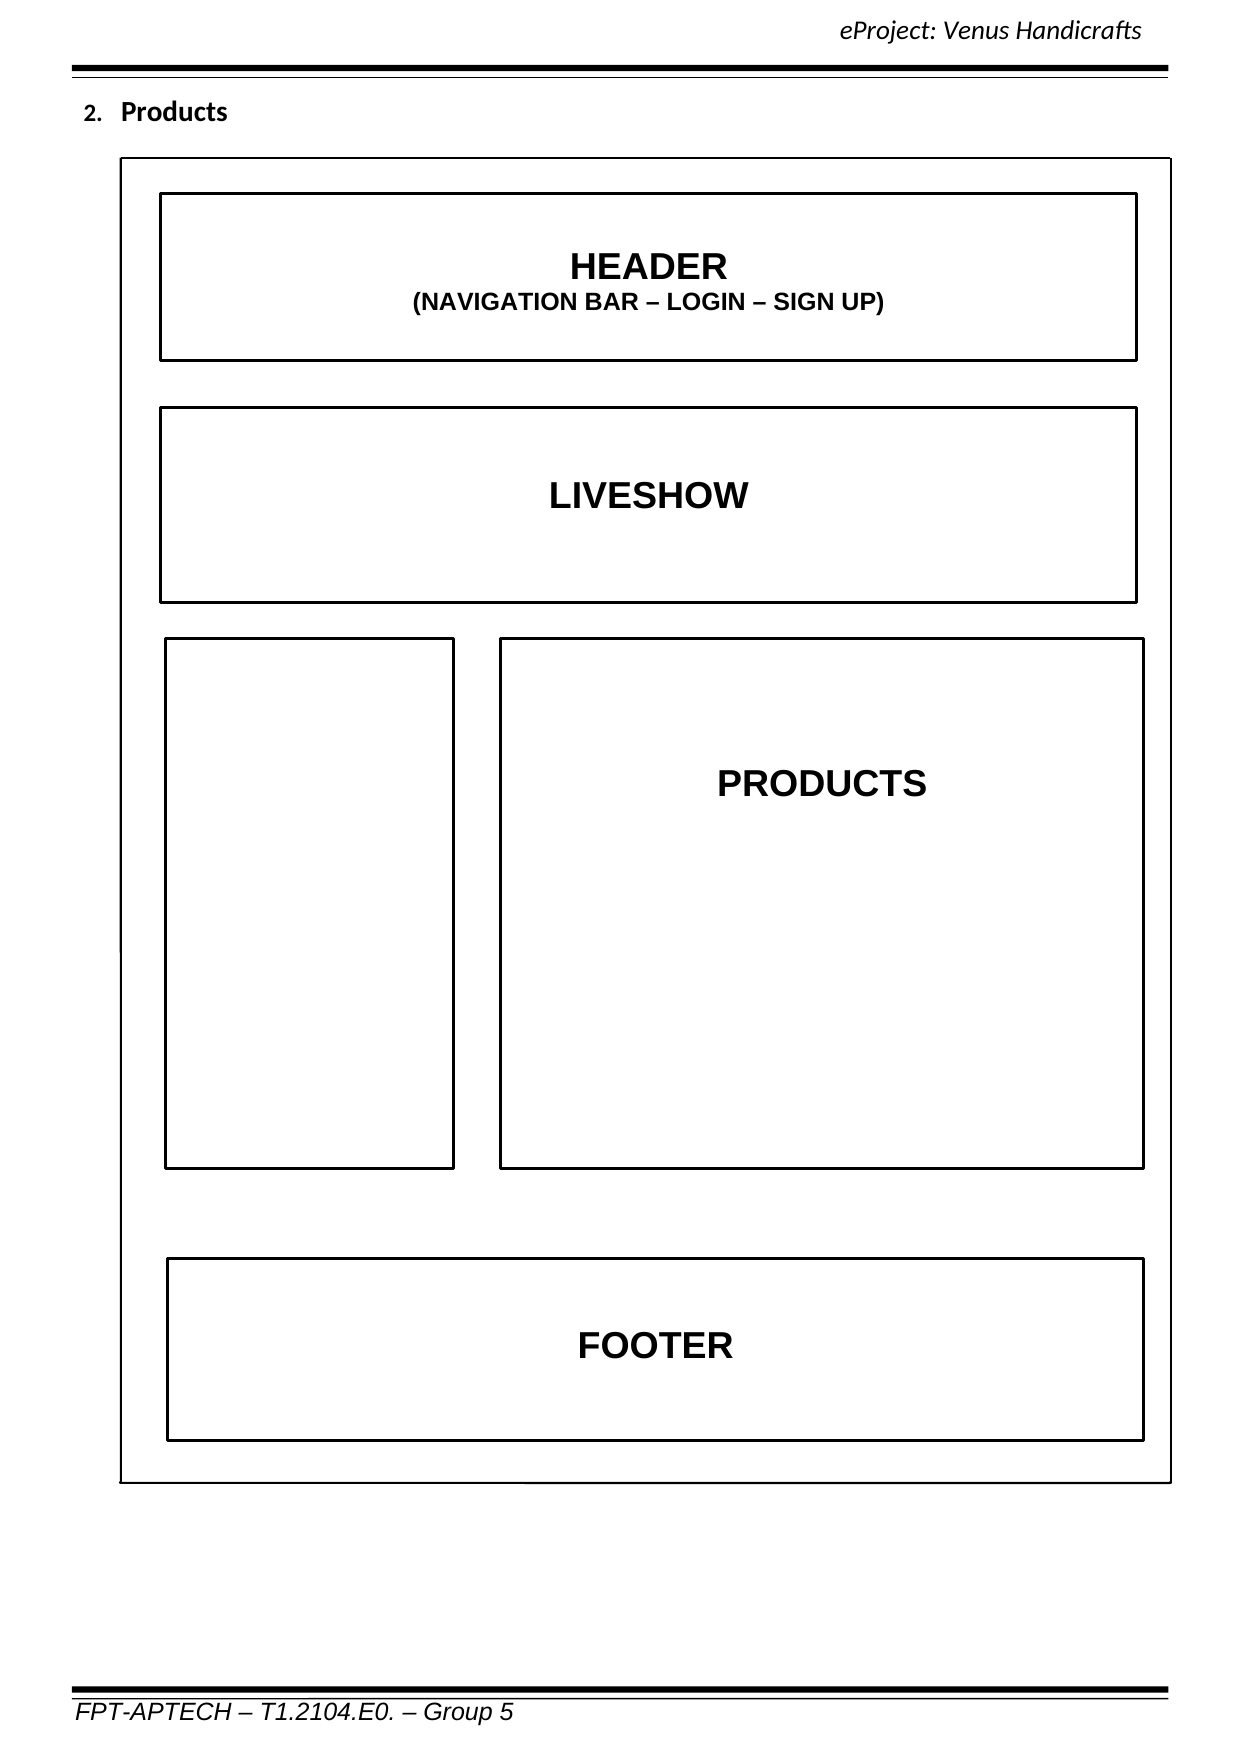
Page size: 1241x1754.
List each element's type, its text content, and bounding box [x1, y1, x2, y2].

list Products [83, 93, 1203, 128]
